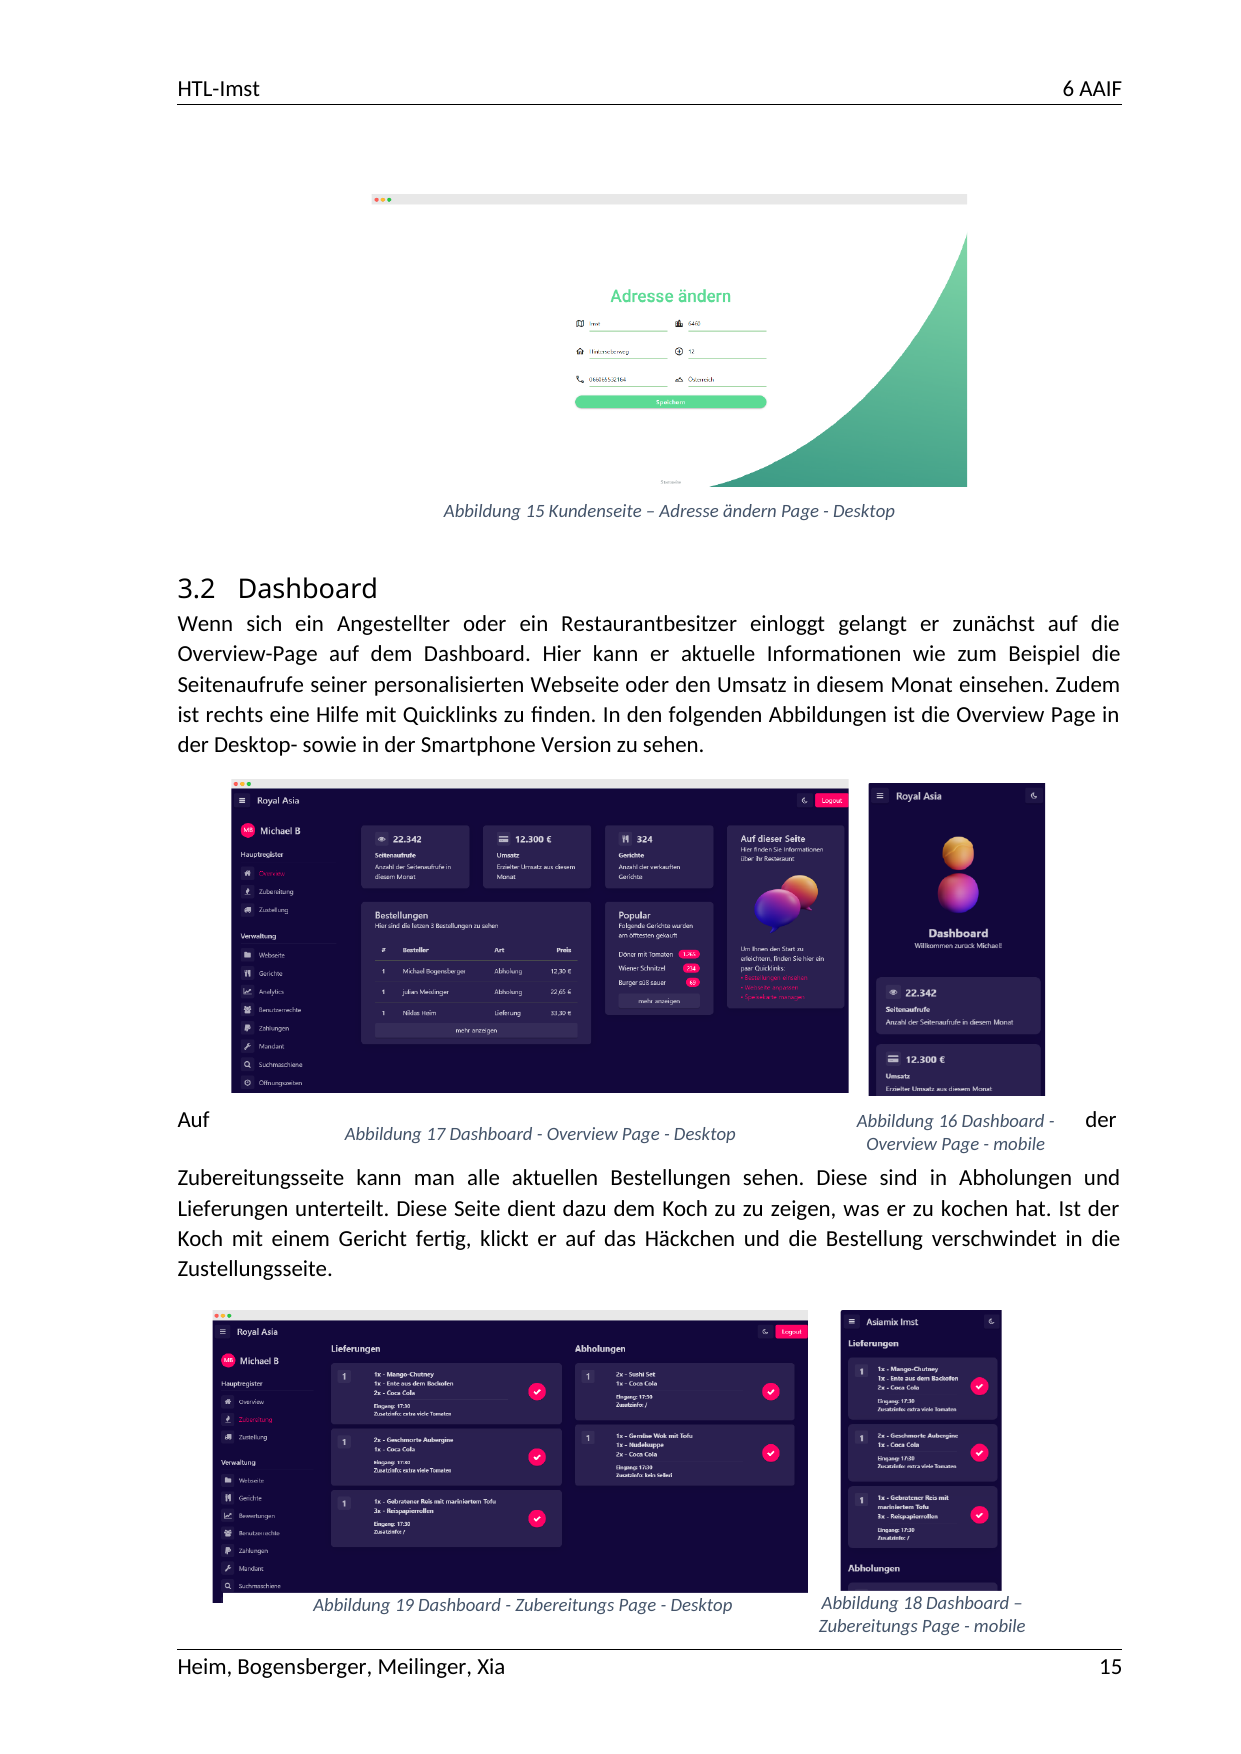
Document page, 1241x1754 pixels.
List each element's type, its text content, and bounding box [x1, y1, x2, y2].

subtitle Dashboard [177, 569, 1122, 606]
picture [229, 779, 848, 891]
picture [370, 194, 966, 486]
picture [839, 1310, 1002, 1590]
text Auf der Zubereitungsseite kann man alle aktuellen Bestellungen sehen. Diese sind in Abholungen und Lieferungen unterteilt. Diese Seite dient dazu dem Koch zu zu zeigen, was er zu kochen hat. Ist der Koch mit einem Gericht fertig, klickt er auf das Häckchen und die Bestellung verschwindet in die Zustellungsseite. [177, 1105, 1122, 1282]
text Wenn sich ein Angestellter oder ein Restaurantbesitzer einloggt gelangt er zunächst auf die Overview-Page auf dem Dashboard. Hier kann er aktuelle Informationen wie zum Beispiel die Seitenaufrufe seiner personalisierten Webseite oder den Umsatz in diesem Monat einsehen. Zudem ist rechts eine Hilfe mit Quicklinks zu finden. In den folgenden Abbildungen ist die Overview Page in der Desktop- sowie in der Smartphone Version zu sehen. [177, 609, 1122, 758]
picture [211, 1310, 808, 1602]
